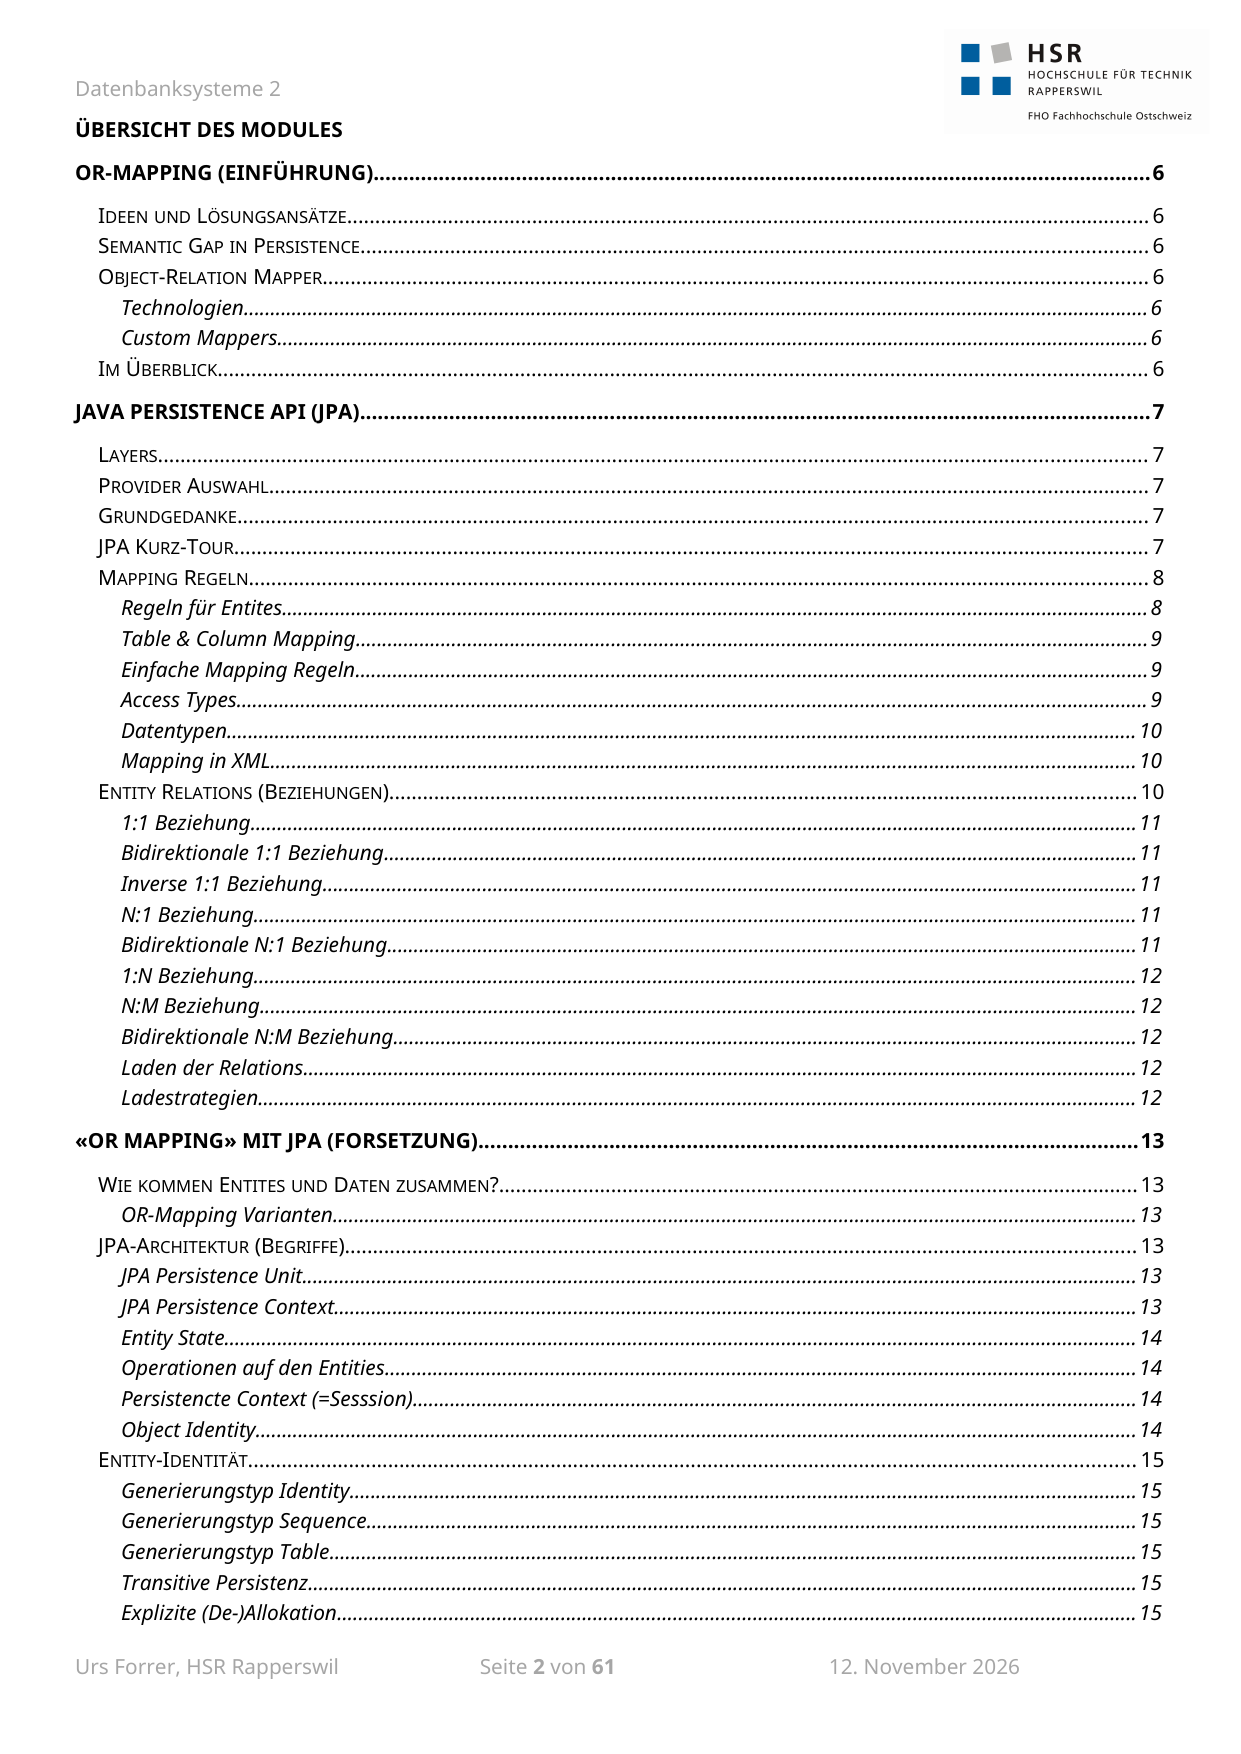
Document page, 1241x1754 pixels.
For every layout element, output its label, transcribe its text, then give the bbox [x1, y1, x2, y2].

picture [943, 29, 1210, 134]
text Übersicht des Modules [75, 115, 1165, 143]
